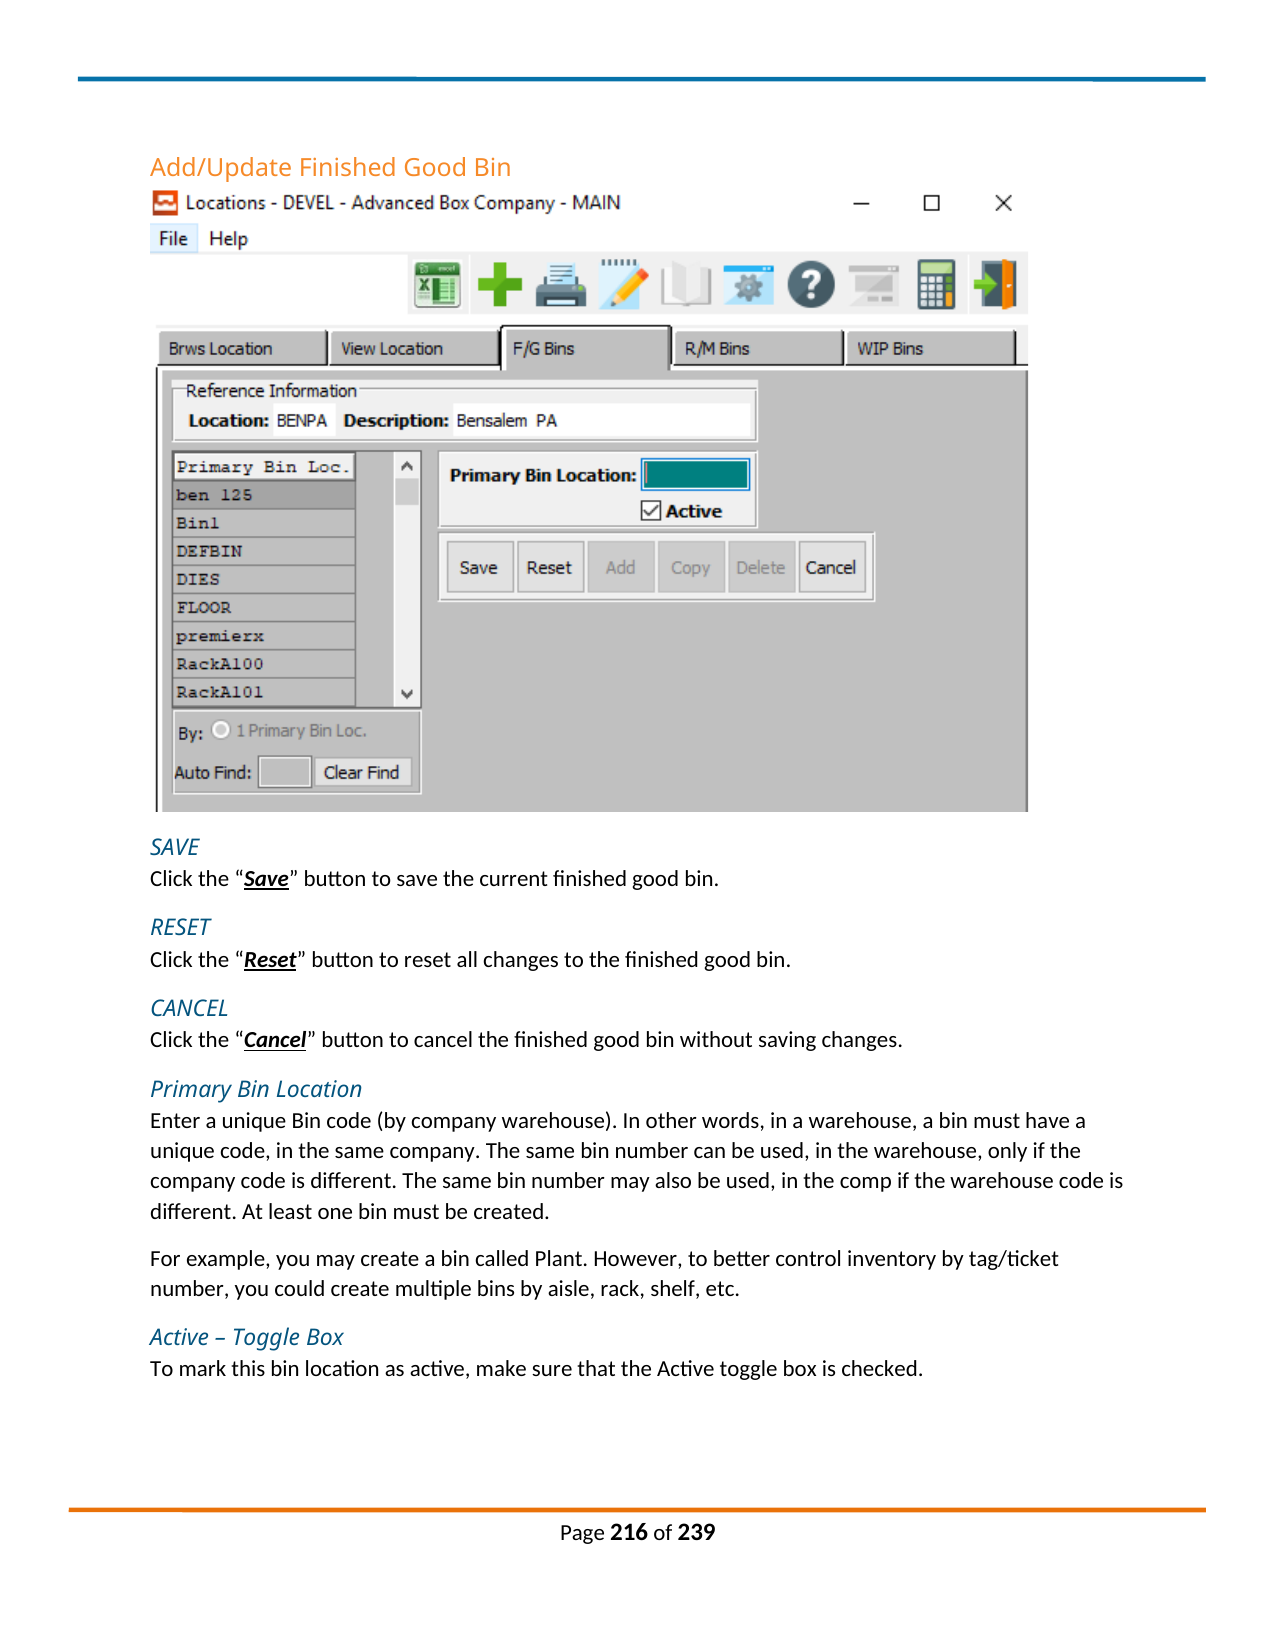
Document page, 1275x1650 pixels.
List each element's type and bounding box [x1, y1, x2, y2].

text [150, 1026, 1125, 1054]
picture [150, 186, 1029, 812]
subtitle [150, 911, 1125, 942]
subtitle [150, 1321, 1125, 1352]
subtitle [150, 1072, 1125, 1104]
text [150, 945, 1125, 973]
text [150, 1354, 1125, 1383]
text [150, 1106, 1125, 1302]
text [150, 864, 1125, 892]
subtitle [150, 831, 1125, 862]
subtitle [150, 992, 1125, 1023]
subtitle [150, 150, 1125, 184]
